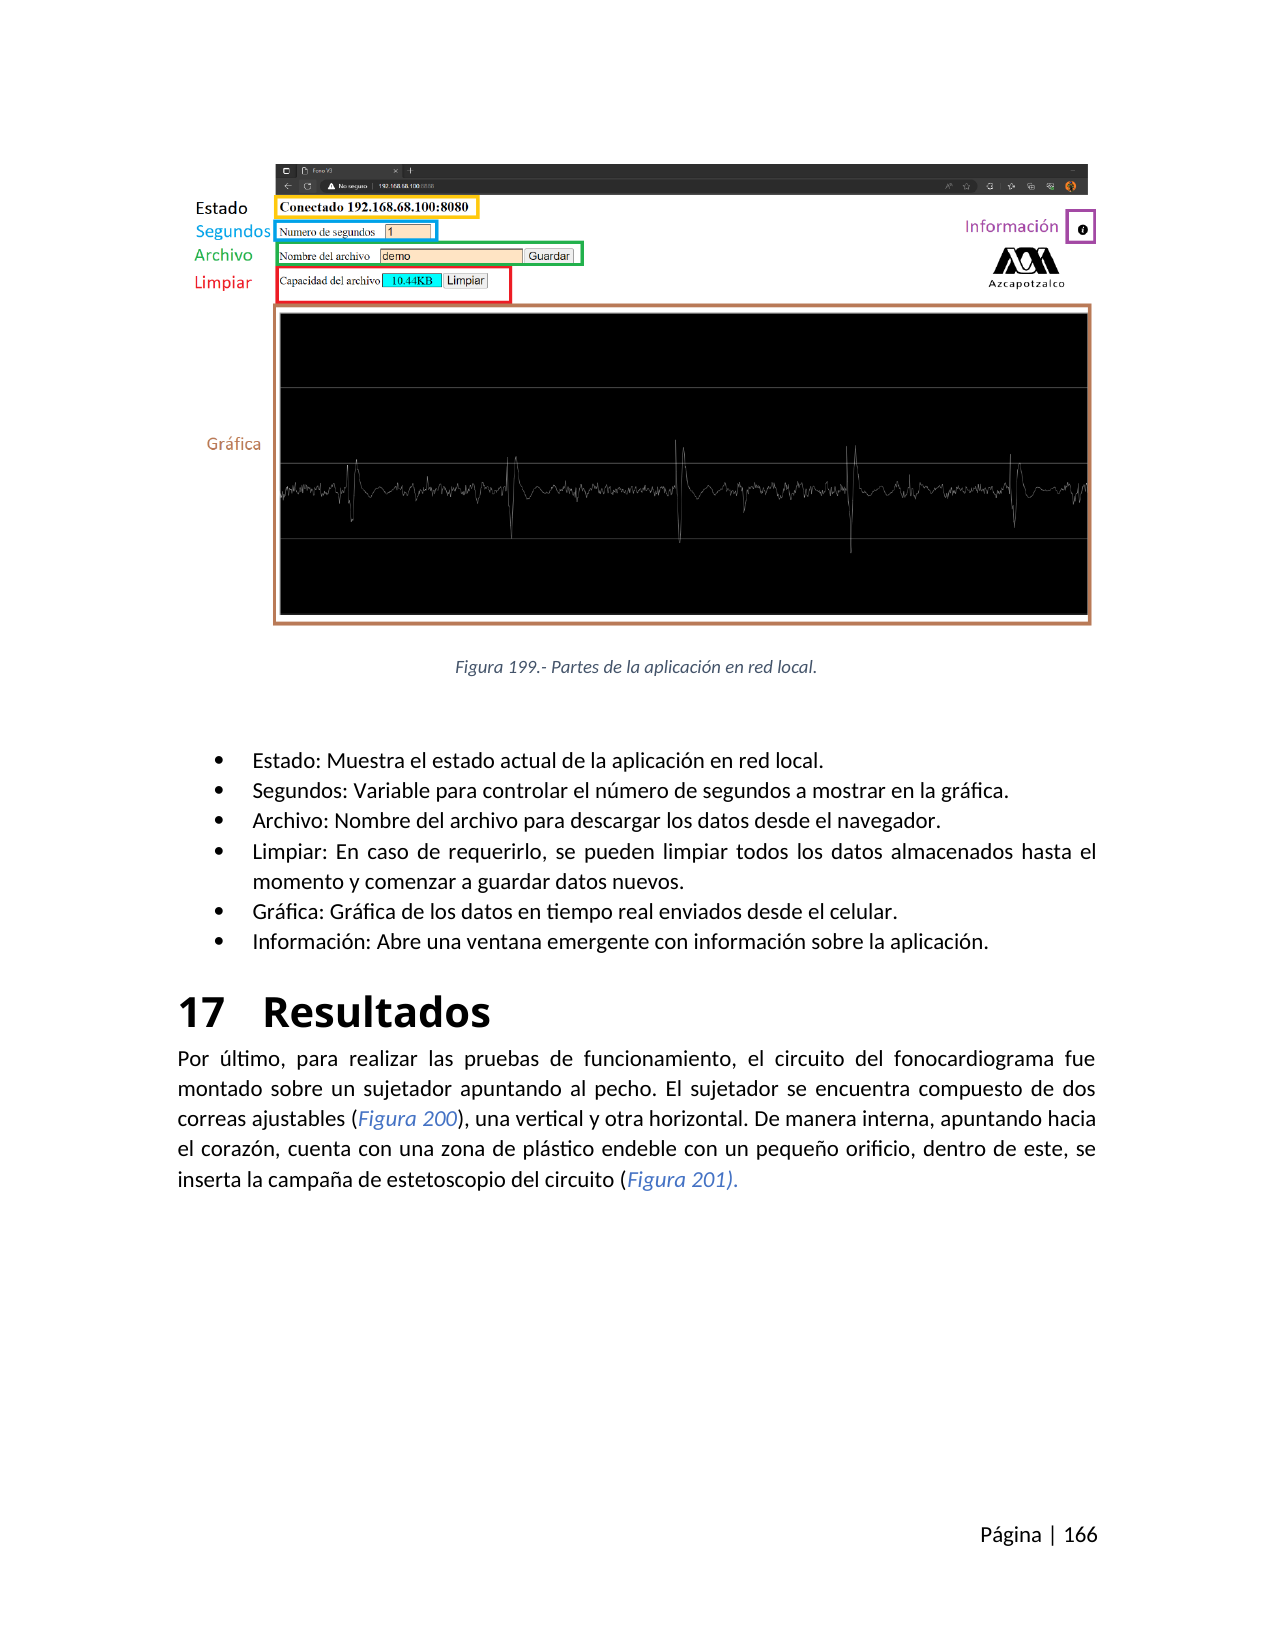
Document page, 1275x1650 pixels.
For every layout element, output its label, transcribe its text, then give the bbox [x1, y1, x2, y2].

list Estado: Muestra el estado actual de la aplicación en red local. [215, 746, 1098, 774]
list Segundos: Variable para controlar el número de segundos a mostrar en la gráfica. [215, 776, 1098, 804]
text Por último, para realizar las pruebas de funcionamiento, el circuito del fonocardiograma fue montado sobre un sujetador apuntando al pecho. El sujetador se encuentra compuesto de dos correas ajustables (Figura 201), una vertical y otra horizontal. De manera interna, apuntando hacia el corazón, cuenta con una zona de plástico endeble con un pequeño orificio, dentro de este, se inserta la campaña de estetoscopio del circuito (Figura 202). [177, 1044, 1098, 1193]
list Gráfica: Gráfica de los datos en tiempo real enviados desde el celular. [215, 897, 1098, 925]
subtitle Resultados [177, 983, 1098, 1039]
list Archivo: Nombre del archivo para descargar los datos desde el navegador. [215, 807, 1098, 834]
list Información: Abre una ventana emergente con información sobre la aplicación. [215, 927, 1098, 955]
picture [177, 147, 1096, 637]
list Limpiar: En caso de requerirlo, se pueden limpiar todos los datos almacenados hasta el momento y comenzar a guardar datos nuevos. [215, 837, 1098, 895]
